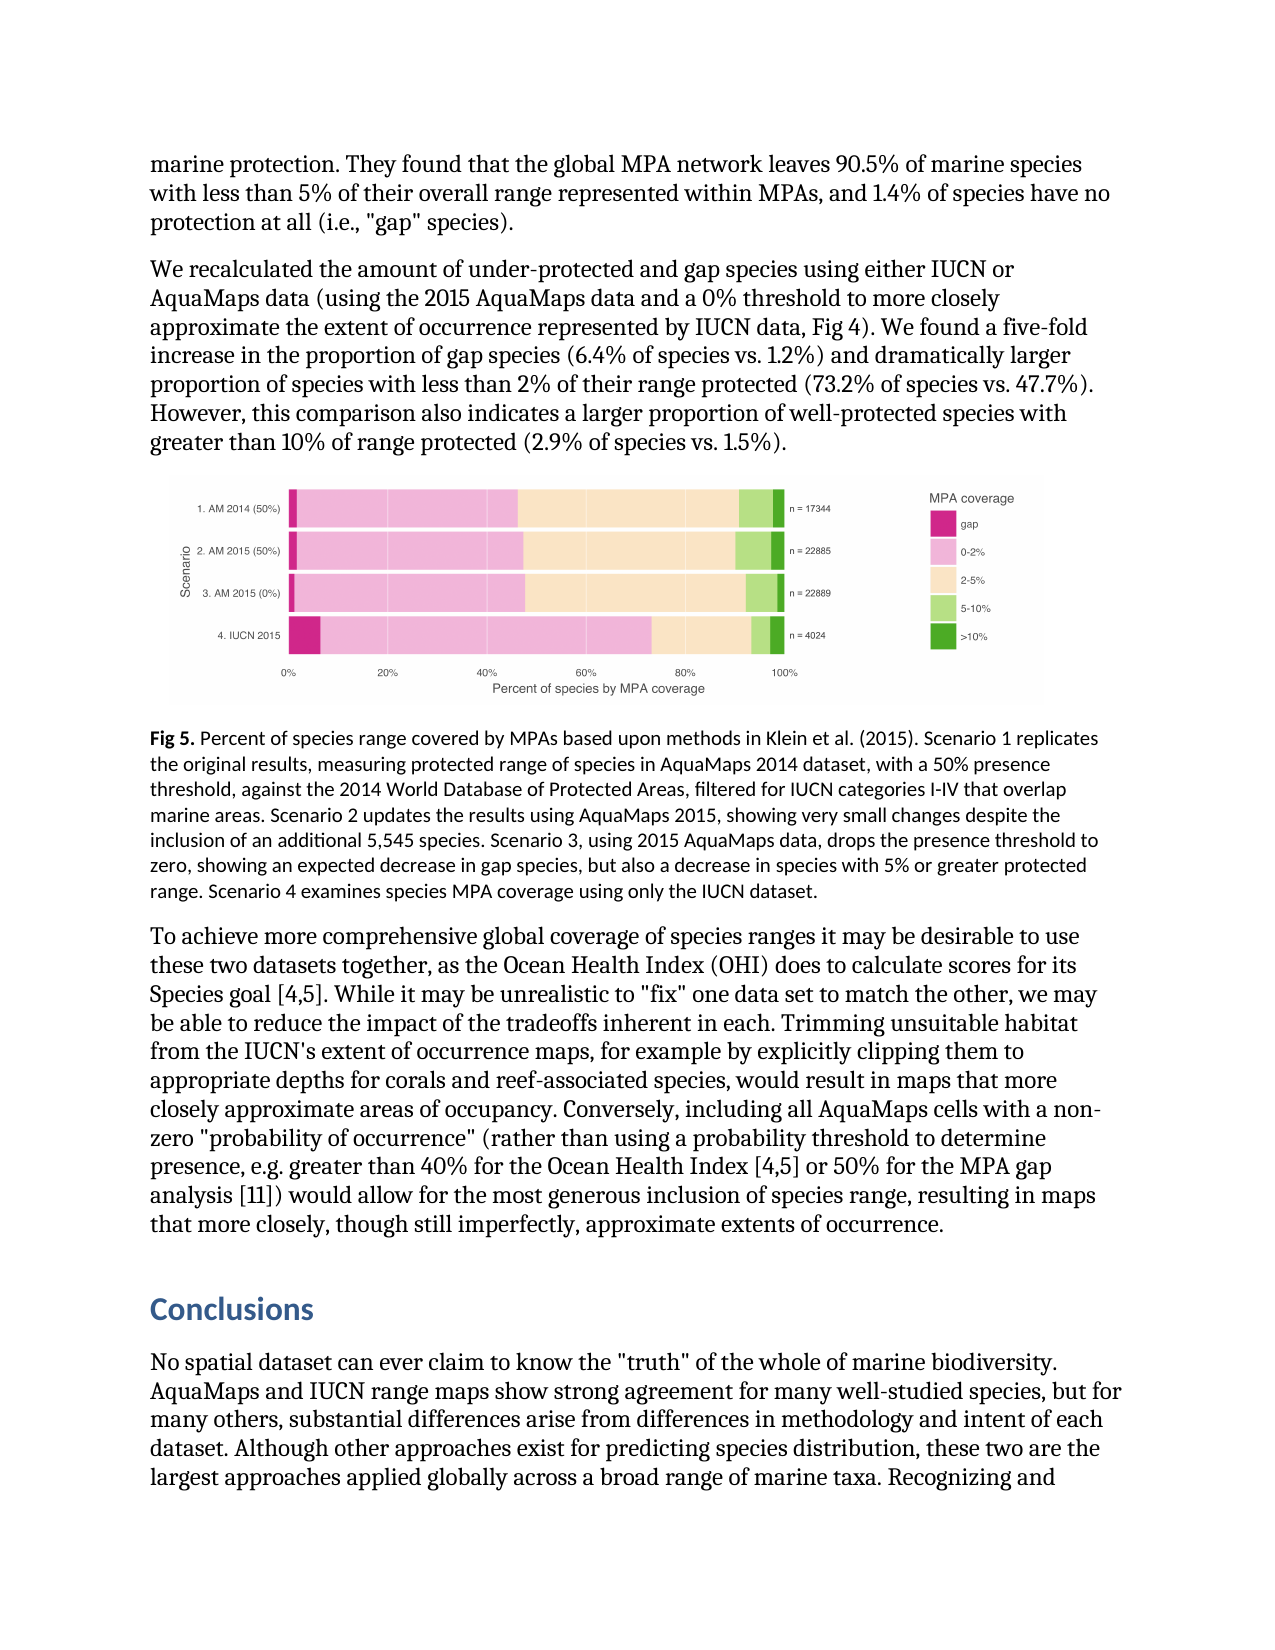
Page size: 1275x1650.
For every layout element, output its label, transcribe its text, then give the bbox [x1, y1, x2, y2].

text We recalculated the amount of under-protected and gap species using either IUCN or AquaMaps data (using the 2015 AquaMaps data and a 0% threshold to more closely approximate the extent of occurrence represented by IUCN data, Fig 4). We found a five-fold increase in the proportion of gap species (6.4% of species vs. 1.2%) and dramatically larger proportion of species with less than 2% of their range protected (73.2% of species vs. 47.7%). However, this comparison also indicates a larger proportion of well-protected species with greater than 10% of range protected (2.9% of species vs. 1.5%). [150, 255, 1125, 456]
subtitle Conclusions [150, 1288, 1125, 1329]
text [150, 1348, 1125, 1492]
text Fig 5. Percent of species range covered by MPAs based upon methods in Klein et al. (2015). Scenario 1 replicates the original results, measuring protected range of species in AquaMaps 2014 dataset, with a 50% presence threshold, against the 2014 World Database of Protected Areas, filtered for IUCN categories I-IV that overlap marine areas. Scenario 2 updates the results using AquaMaps 2015, showing very small changes despite the inclusion of an additional 5,545 species. Scenario 3, using 2015 AquaMaps data, drops the presence threshold to zero, showing an expected decrease in gap species, but also a decrease in species with 5% or greater protected range. Scenario 4 examines species MPA coverage using only the IUCN dataset. [150, 726, 1125, 903]
picture [168, 475, 1044, 705]
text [150, 150, 1125, 236]
text To achieve more comprehensive global coverage of species ranges it may be desirable to use these two datasets together, as the Ocean Health Index (OHI) does to calculate scores for its Species goal [4,5]. While it may be unrealistic to "fix" one data set to match the other, we may be able to reduce the impact of the tradeoffs inherent in each. Trimming unsuitable habitat from the IUCN's extent of occurrence maps, for example by explicitly clipping them to appropriate depths for corals and reef-associated species, would result in maps that more closely approximate areas of occupancy. Conversely, including all AquaMaps cells with a non-zero "probability of occurrence" (rather than using a probability threshold to determine presence, e.g. greater than 40% for the Ocean Health Index [4,5] or 50% for the MPA gap analysis [11]) would allow for the most generous inclusion of species range, resulting in maps that more closely, though still imperfectly, approximate extents of occurrence. [150, 922, 1125, 1238]
